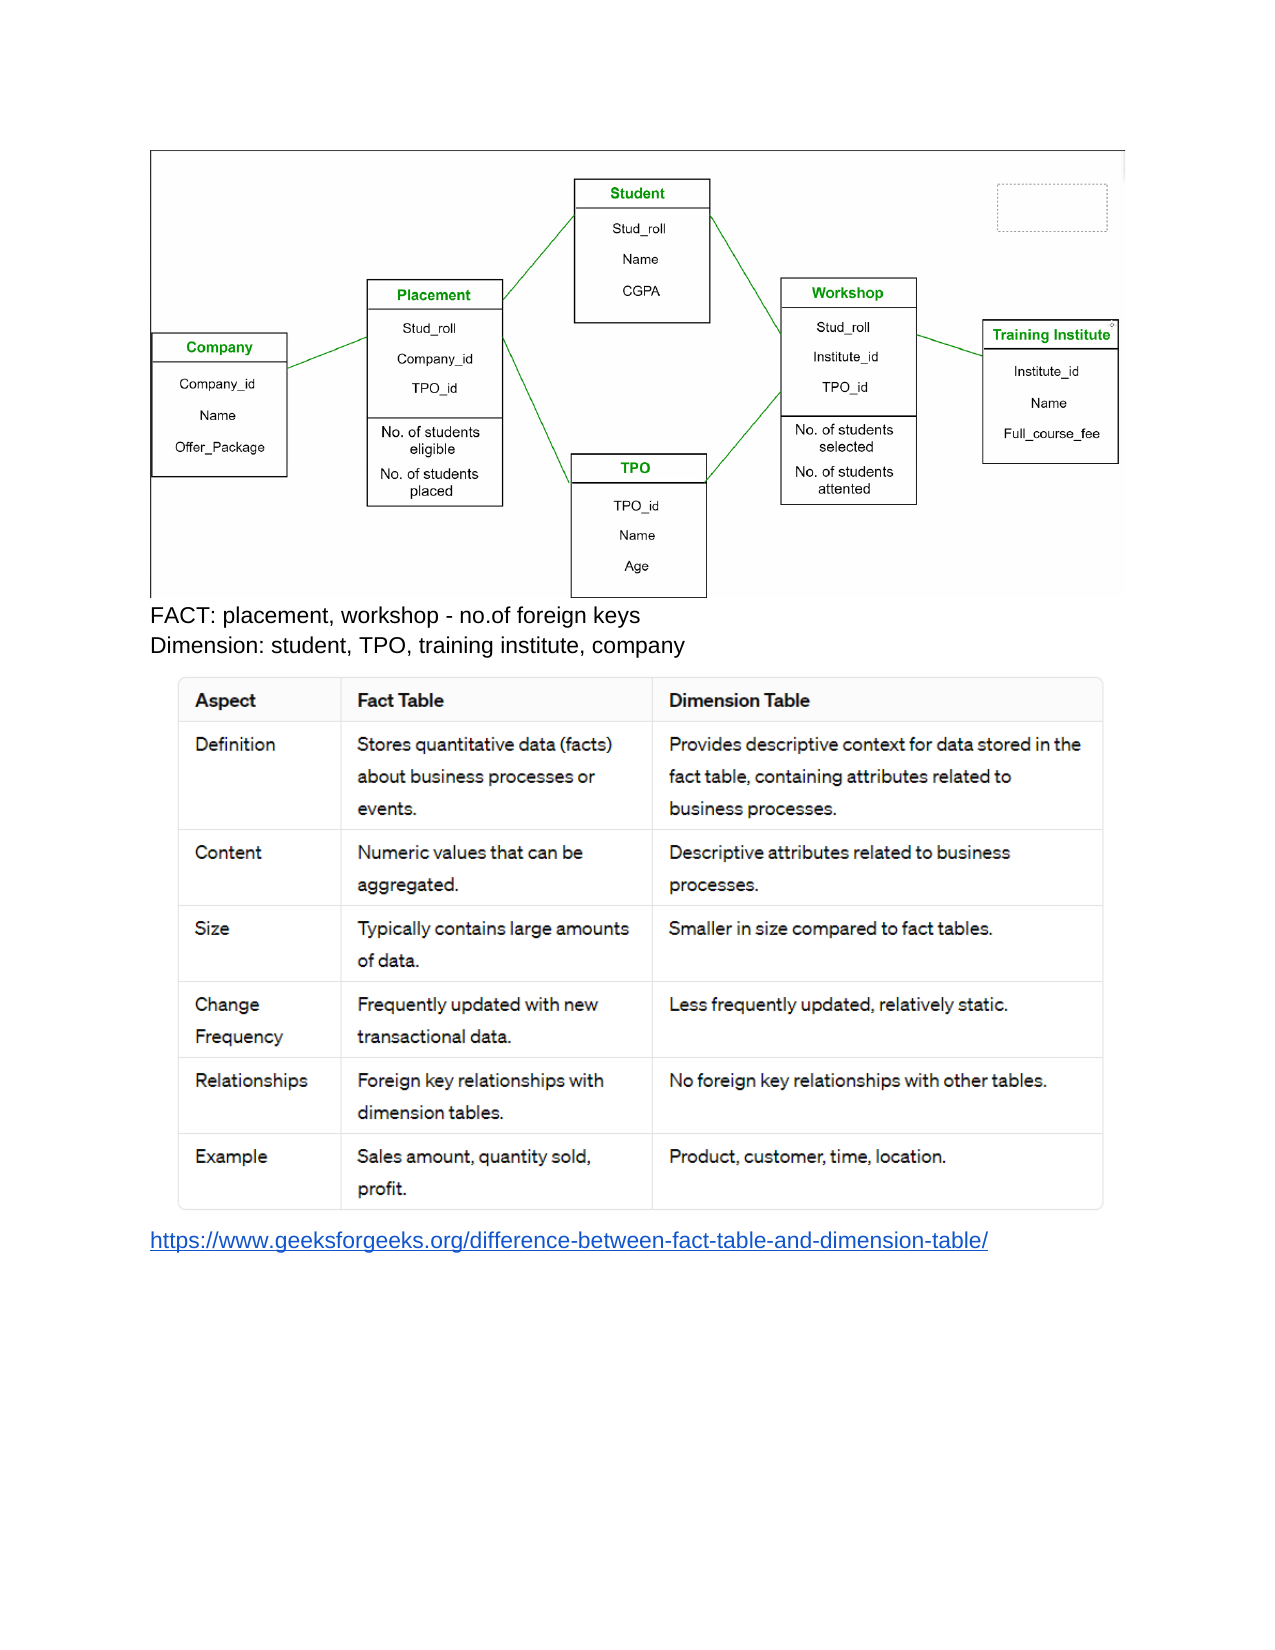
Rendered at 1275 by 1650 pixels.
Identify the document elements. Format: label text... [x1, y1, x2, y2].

text https://www.geeksforgeeks.org/difference-between-fact-table-and-dimension-table/ [150, 1227, 1125, 1254]
text Dimension: student, TPO, training institute, company [150, 632, 1125, 658]
picture [150, 662, 1125, 1224]
text FACT: placement, workshop - no.of foreign keys [150, 602, 1125, 628]
picture [150, 150, 1125, 598]
